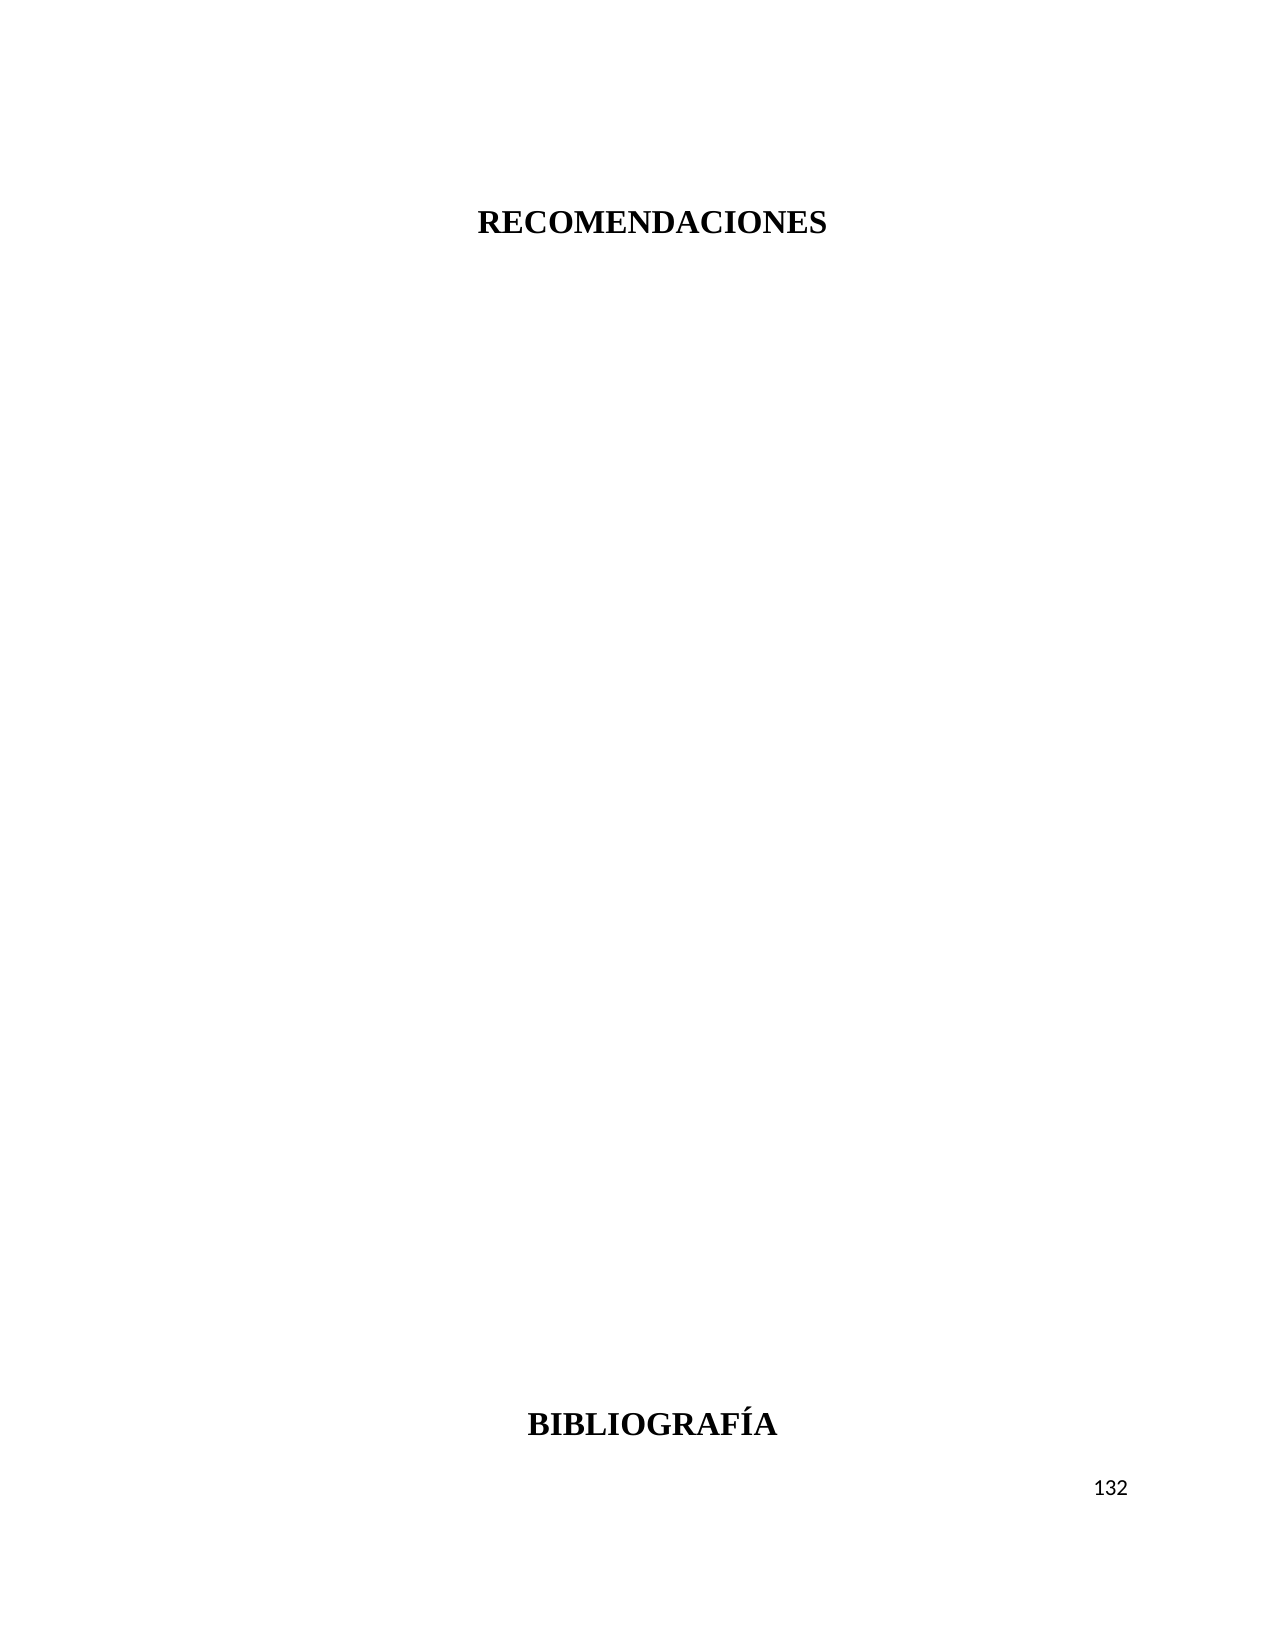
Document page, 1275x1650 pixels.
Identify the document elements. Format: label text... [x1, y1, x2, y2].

subtitle RECOMENDACIONES [177, 202, 1128, 241]
